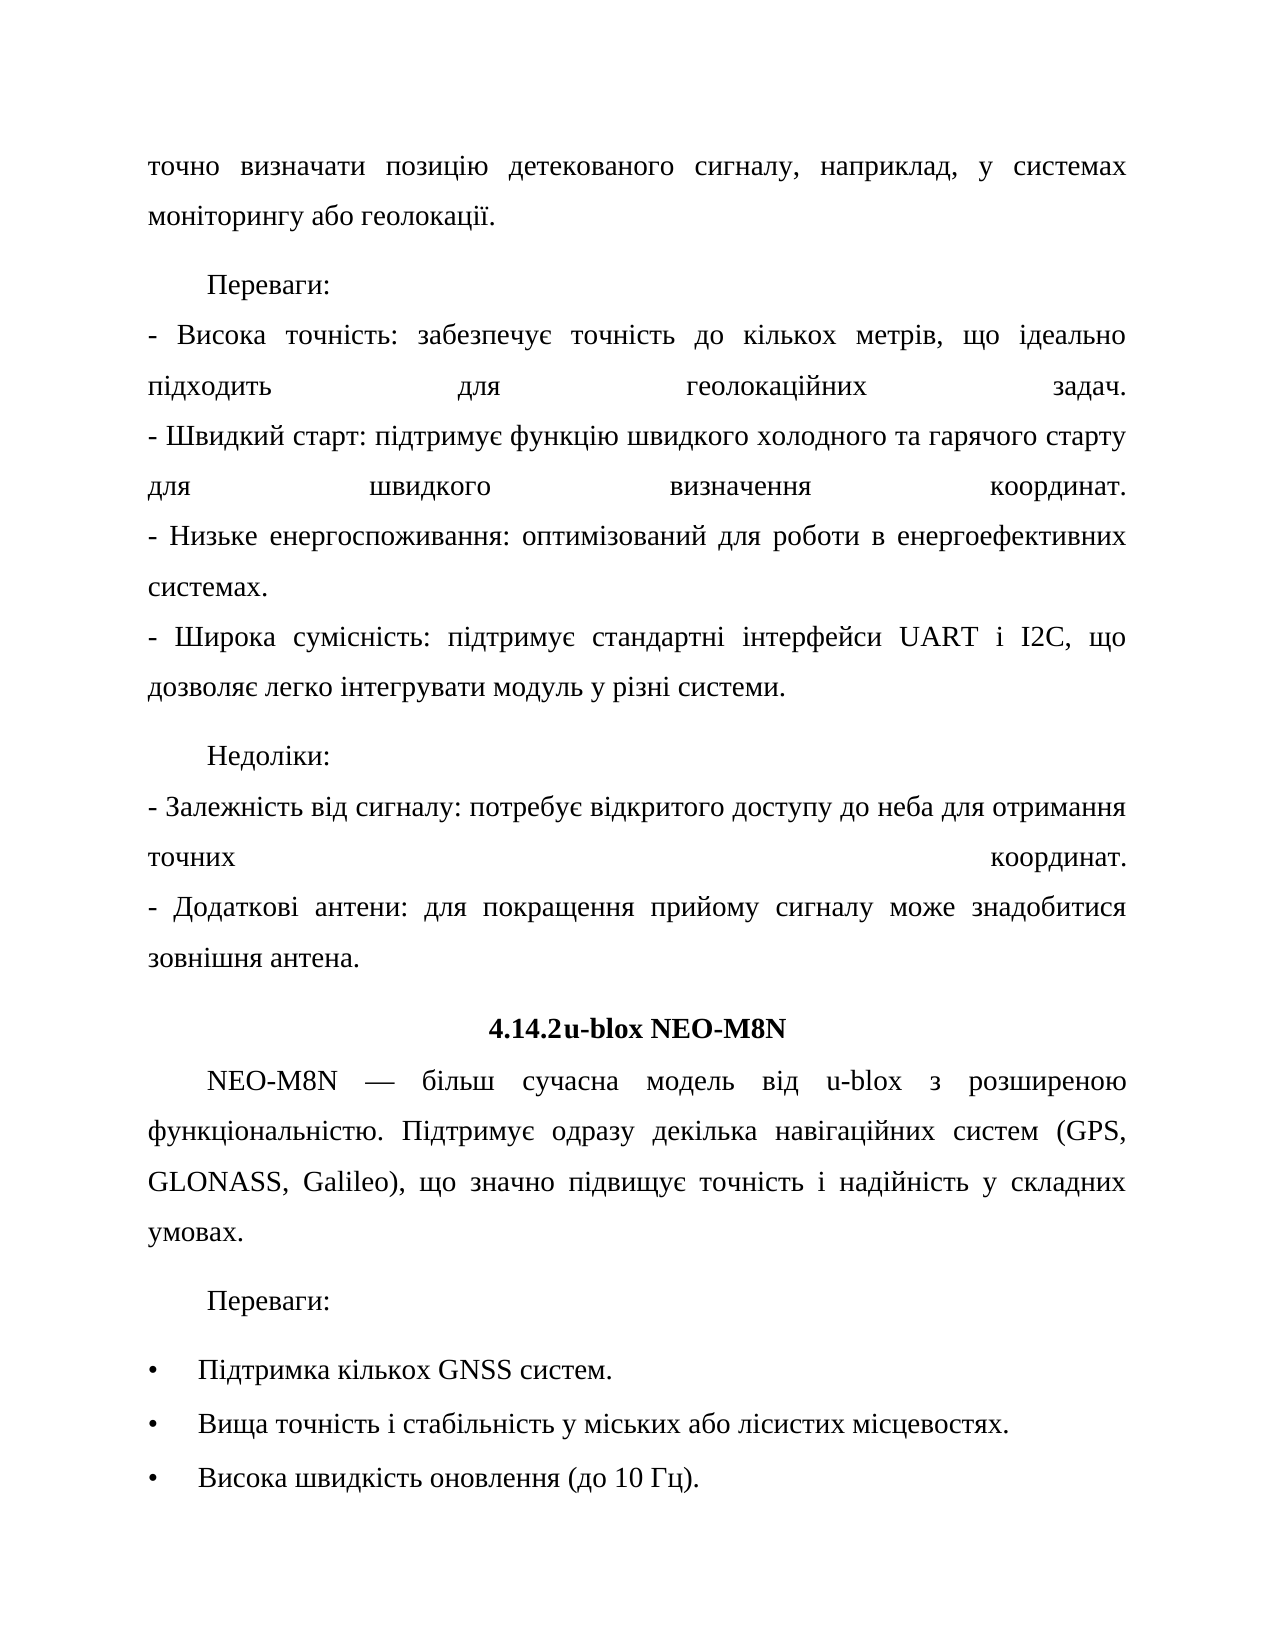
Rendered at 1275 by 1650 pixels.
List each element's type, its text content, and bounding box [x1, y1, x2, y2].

text Недоліки: - Залежність від сигналу: потребує відкритого доступу до неба для отримання точних координат. - Додаткові антени: для покращення прийому сигналу може знадобитися зовнішня антена. [148, 738, 1127, 973]
text NEO-M8N — більш сучасна модель від u-blox з розширеною функціональністю. Підтримує одразу декілька навігаційних систем (GPS, GLONASS, Galileo), що значно підвищує точність і надійність у складних умовах. [148, 1063, 1127, 1248]
list Вища точність і стабільність у міських або лісистих місцевостях. [148, 1406, 1127, 1440]
list Підтримка кількох GNSS систем. [148, 1352, 1127, 1386]
subtitle u-blox NEO-M8N [148, 1011, 1127, 1044]
list Висока швидкість оновлення (до 10 Гц). [148, 1460, 1127, 1494]
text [148, 148, 1127, 231]
text Переваги: [148, 1283, 1127, 1317]
text Переваги: - Висока точність: забезпечує точність до кількох метрів, що ідеально підходить для геолокаційних задач. - Швидкий старт: підтримує функцію швидкого холодного та гарячого старту для швидкого визначення координат. - Низьке енергоспоживання: оптимізований для роботи в енергоефективних системах. - Широка сумісність: підтримує стандартні інтерфейси UART і I2C, що дозволяє легко інтегрувати модуль у різні системи. [148, 267, 1127, 703]
